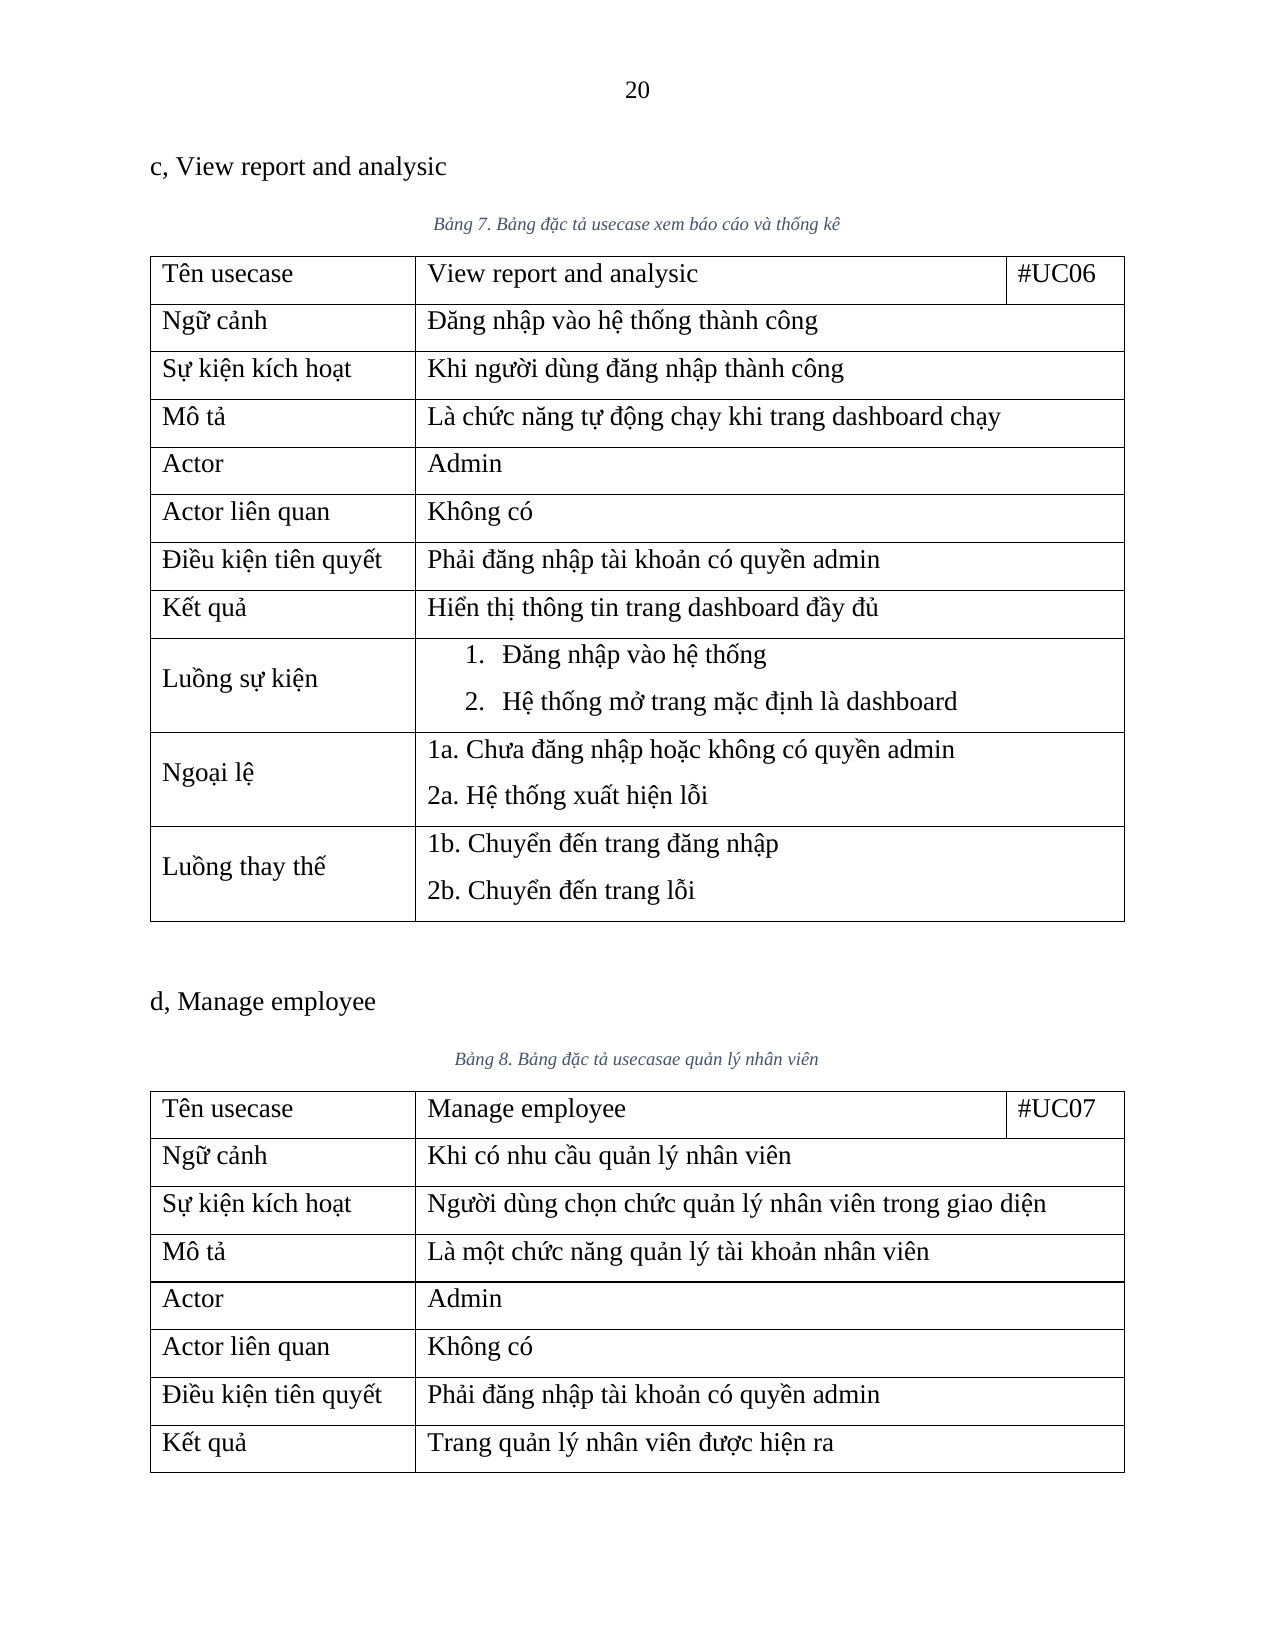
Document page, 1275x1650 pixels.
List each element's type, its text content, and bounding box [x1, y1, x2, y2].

text c, View report and analysic [150, 150, 1125, 181]
table_cell Ngữ cảnh [151, 1139, 415, 1186]
table_cell Kết quả [151, 1426, 415, 1472]
table_cell Luồng sự kiện [151, 639, 415, 732]
table_cell Mô tả [151, 400, 415, 447]
table_cell Actor [151, 448, 415, 494]
table_cell Phải đăng nhập tài khoản có quyền admin [416, 1378, 1124, 1424]
table_cell Đăng nhập vào hệ thống thành công [416, 305, 1124, 351]
text Bảng . Bảng đặc tả usecasae quản lý nhân viên [150, 1048, 1125, 1070]
table_cell Mô tả [151, 1235, 415, 1281]
table_cell 1b. Chuyển đến trang đăng nhập 2b. Chuyển đến trang lỗi [416, 827, 1124, 921]
table_cell Không có [416, 1330, 1124, 1377]
table_cell Khi có nhu cầu quản lý nhân viên [416, 1139, 1124, 1186]
text d, Manage employee [150, 985, 1125, 1016]
table_header Tên usecase [151, 1092, 415, 1138]
table_cell Là chức năng tự động chạy khi trang dashboard chạy [416, 400, 1124, 447]
text Bảng . Bảng đặc tả usecase xem báo cáo và thống kê [150, 213, 1125, 235]
table_cell Actor liên quan [151, 495, 415, 542]
table_cell Ngoại lệ [151, 733, 415, 826]
table_header #UC07 [1007, 1092, 1124, 1138]
table_cell Hiển thị thông tin trang dashboard đầy đủ [416, 591, 1124, 637]
table_cell Kết quả [151, 591, 415, 637]
table_header View report and analysic [416, 257, 1006, 303]
table_header #UC06 [1007, 257, 1124, 303]
table_cell Không có [416, 495, 1124, 542]
table_cell Actor [151, 1283, 415, 1329]
table_cell Điều kiện tiên quyết [151, 1378, 415, 1424]
table_cell 1a. Chưa đăng nhập hoặc không có quyền admin 2a. Hệ thống xuất hiện lỗi [416, 733, 1124, 826]
table_cell Admin [416, 1283, 1124, 1329]
table_header Manage employee [416, 1092, 1006, 1138]
table_cell Admin [416, 448, 1124, 494]
table_cell Ngữ cảnh [151, 305, 415, 351]
table_cell Phải đăng nhập tài khoản có quyền admin [416, 543, 1124, 590]
table_cell Trang quản lý nhân viên được hiện ra [416, 1426, 1124, 1472]
table_cell Sự kiện kích hoạt [151, 1187, 415, 1234]
table_cell Luồng thay thế [151, 827, 415, 921]
table_cell Đăng nhập vào hệ thống Hệ thống mở trang mặc định là dashboard [416, 639, 1124, 732]
table_cell Người dùng chọn chức quản lý nhân viên trong giao diện [416, 1187, 1124, 1234]
table_cell Sự kiện kích hoạt [151, 352, 415, 399]
table_cell Khi người dùng đăng nhập thành công [416, 352, 1124, 399]
table_header Tên usecase [151, 257, 415, 303]
table_cell Là một chức năng quản lý tài khoản nhân viên [416, 1235, 1124, 1281]
table_cell Actor liên quan [151, 1330, 415, 1377]
table_cell Điều kiện tiên quyết [151, 543, 415, 590]
